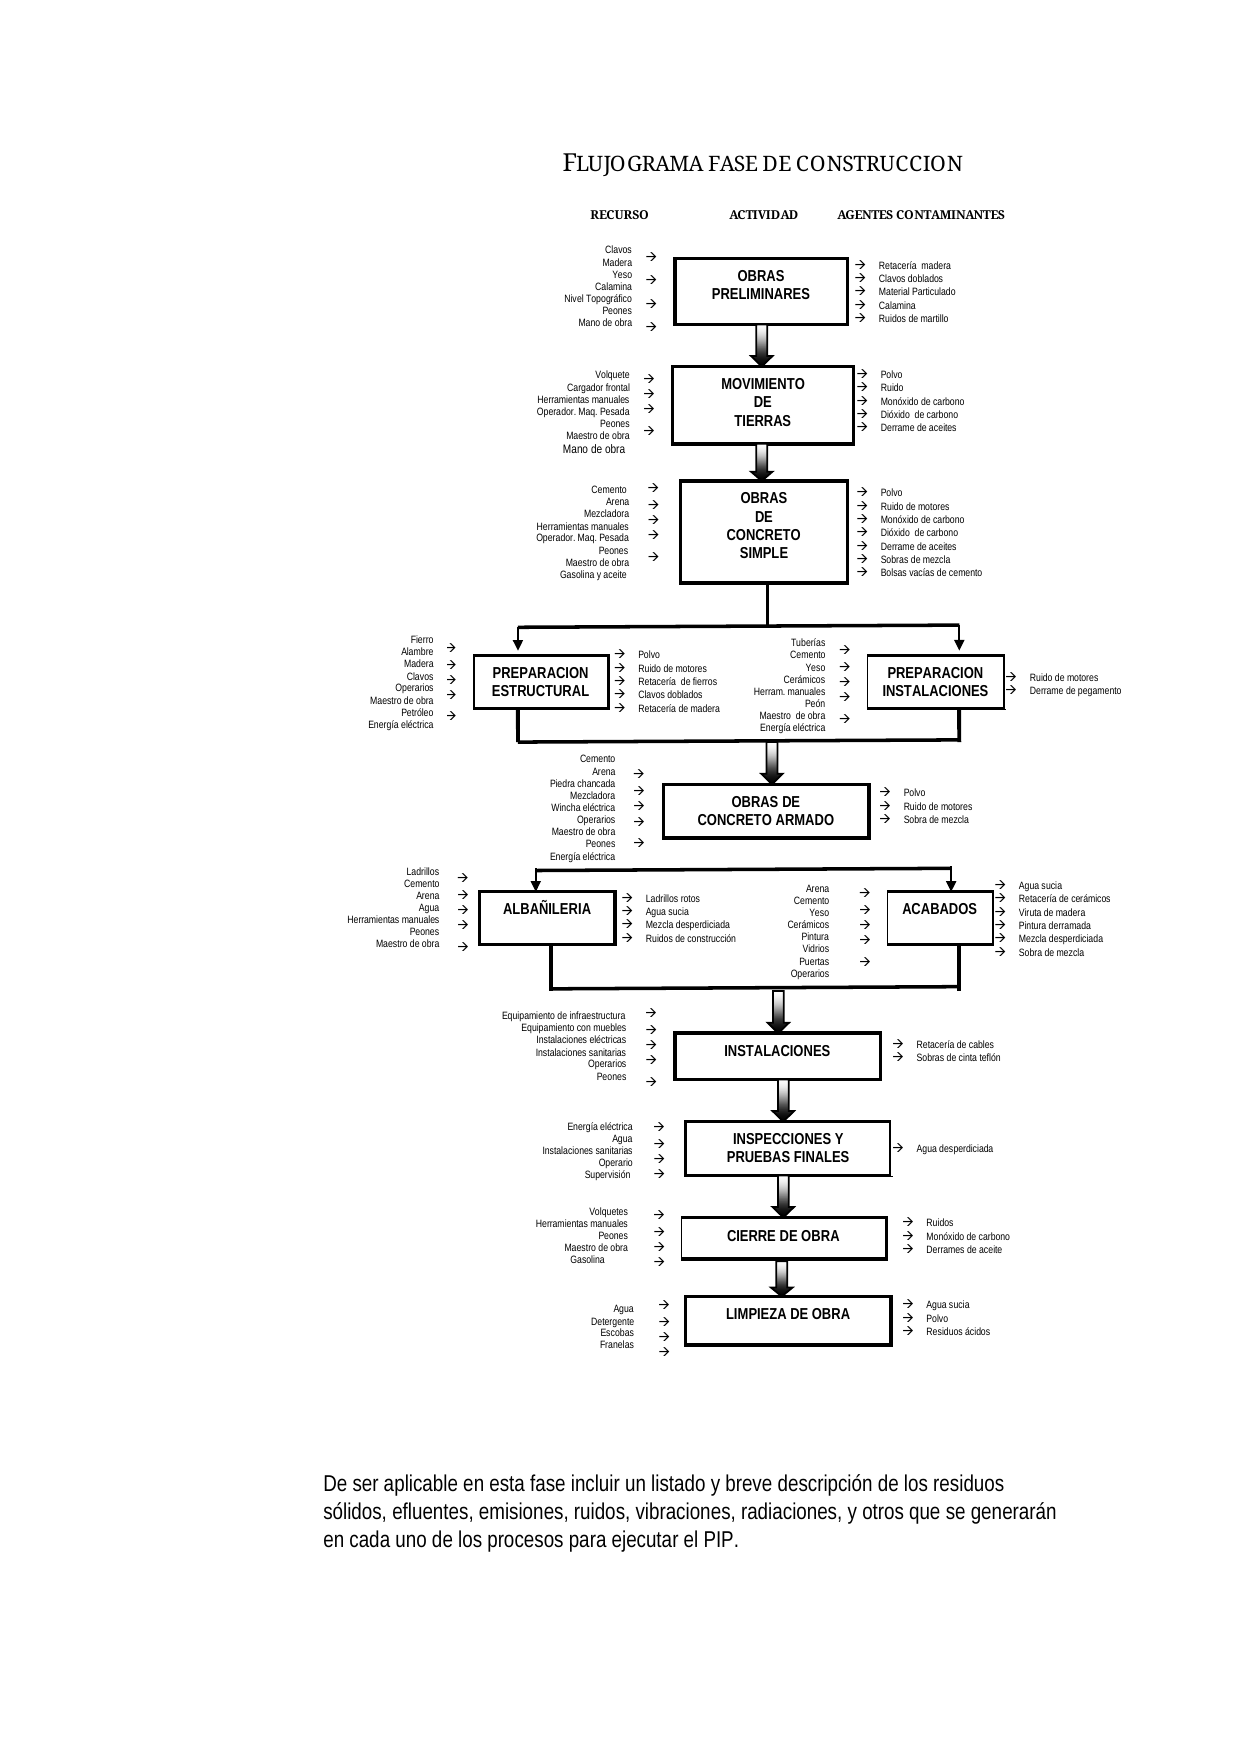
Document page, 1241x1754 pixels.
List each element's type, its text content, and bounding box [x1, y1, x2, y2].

list De ser aplicable en esta fase incluir un listado y breve descripción de los residuos sólidos, efluentes, emisiones, ruidos, vibraciones, radiaciones, y otros que se generarán en cada uno de los procesos para ejecutar el PIP. [323, 1469, 1063, 1553]
